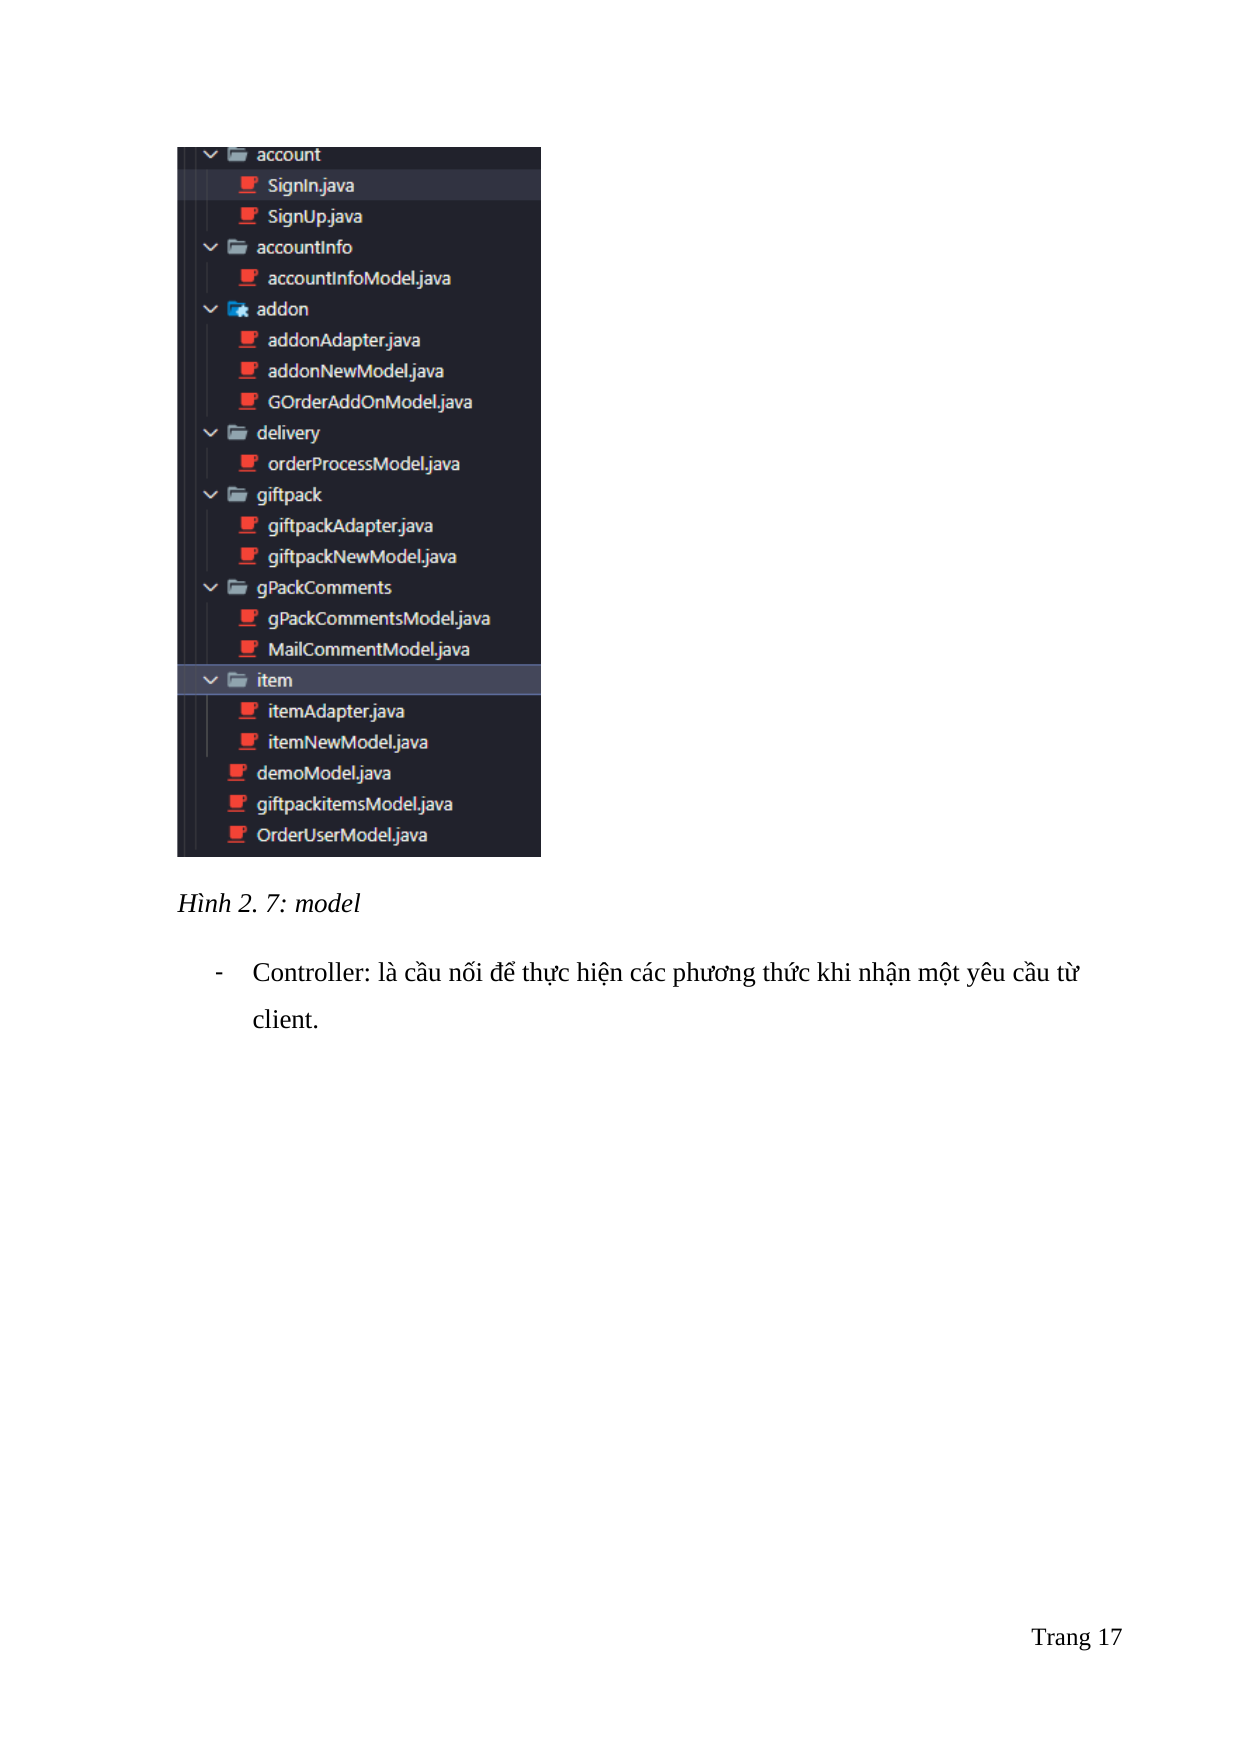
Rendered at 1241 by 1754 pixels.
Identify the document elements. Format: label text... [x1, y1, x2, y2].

list Controller: là cầu nối để thực hiện các phương thức khi nhận một yêu cầu từ client. [215, 955, 1122, 1034]
picture [177, 147, 541, 857]
text Hình 2. 7: model [177, 887, 1122, 918]
